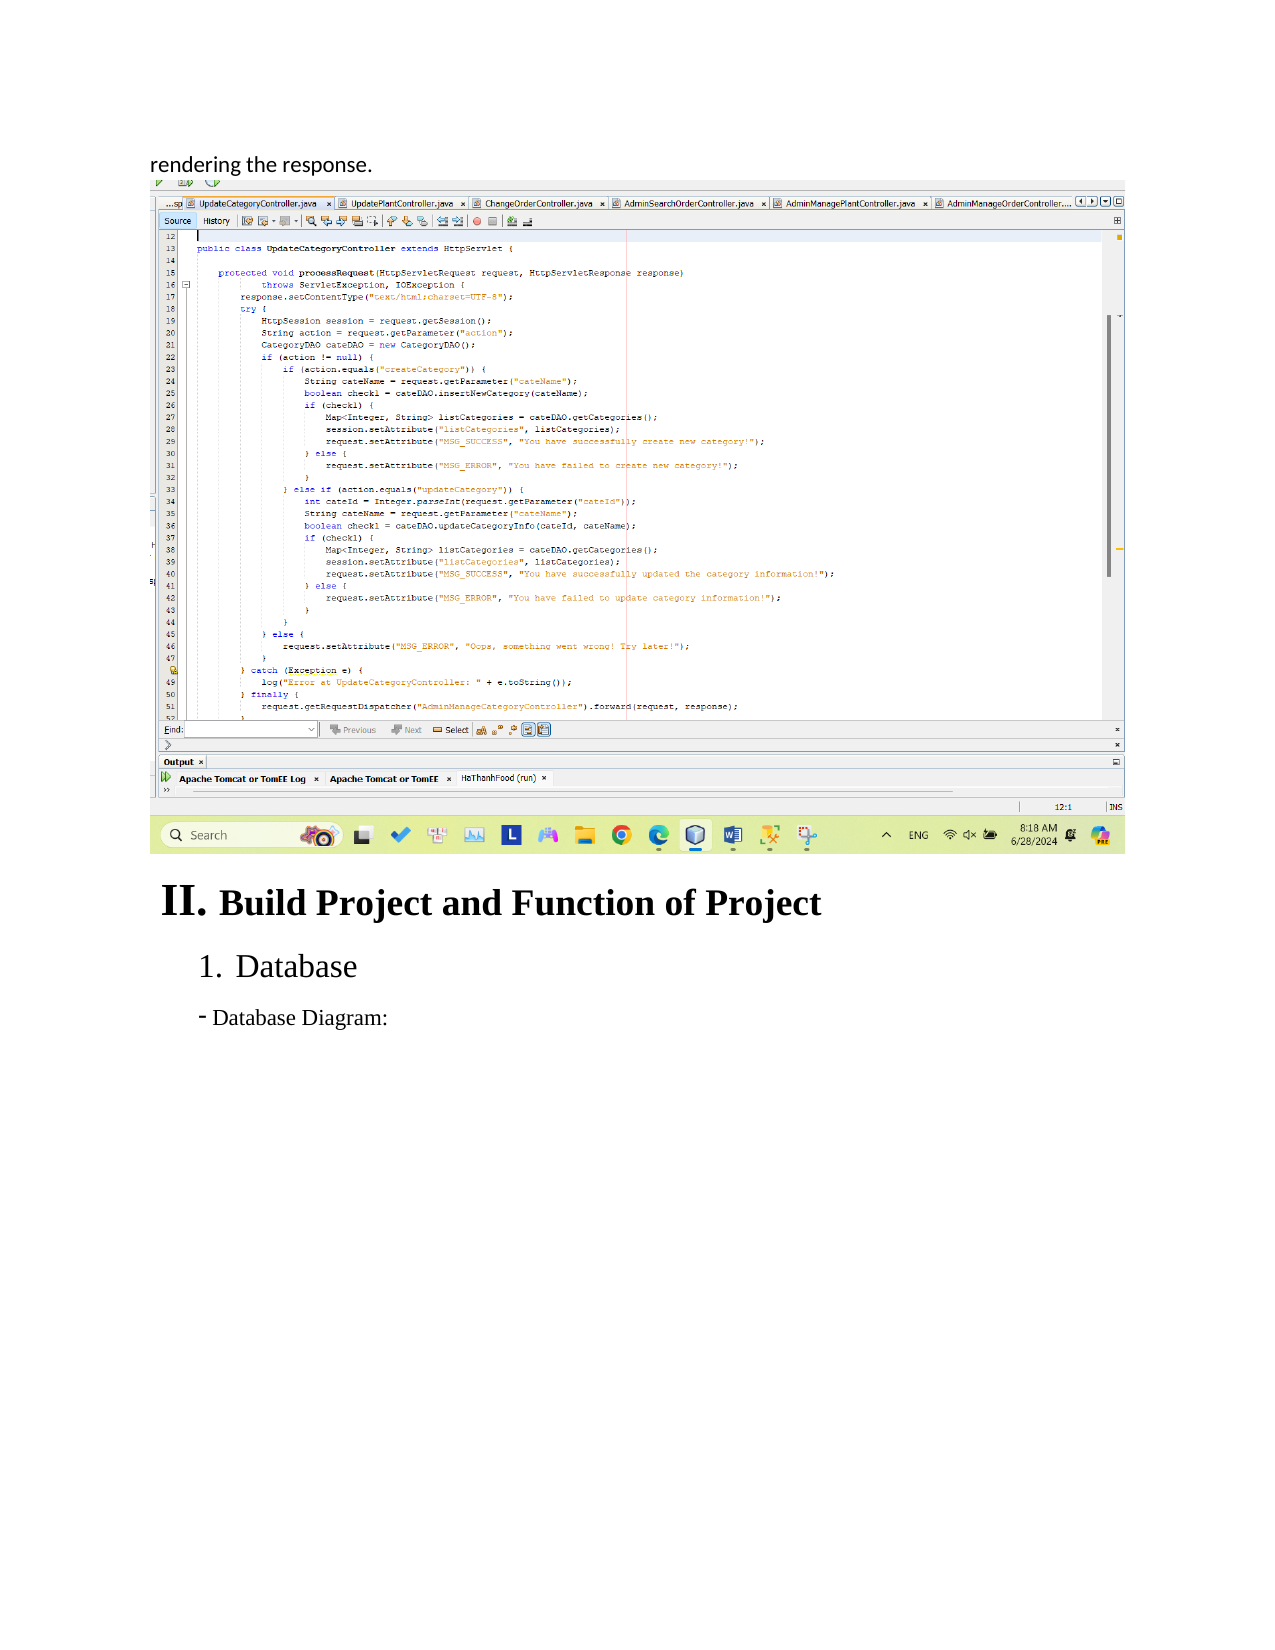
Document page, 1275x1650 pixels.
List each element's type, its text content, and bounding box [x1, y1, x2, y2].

text II. Build Project and Function of Project [160, 873, 1125, 926]
text Controller: The controller manages user input and modifies the model as needed. In the application, this encompasses servlets such as ChangeOrderController, UpdateProductController, etc. These servlets handle HTTP requests, execute operations using the DAOs, and direct the request to the suitable JSP for rendering the response. [150, 150, 1125, 180]
text - Database Diagram: [198, 997, 1125, 1033]
picture [150, 180, 1125, 854]
list Database [198, 946, 1125, 985]
